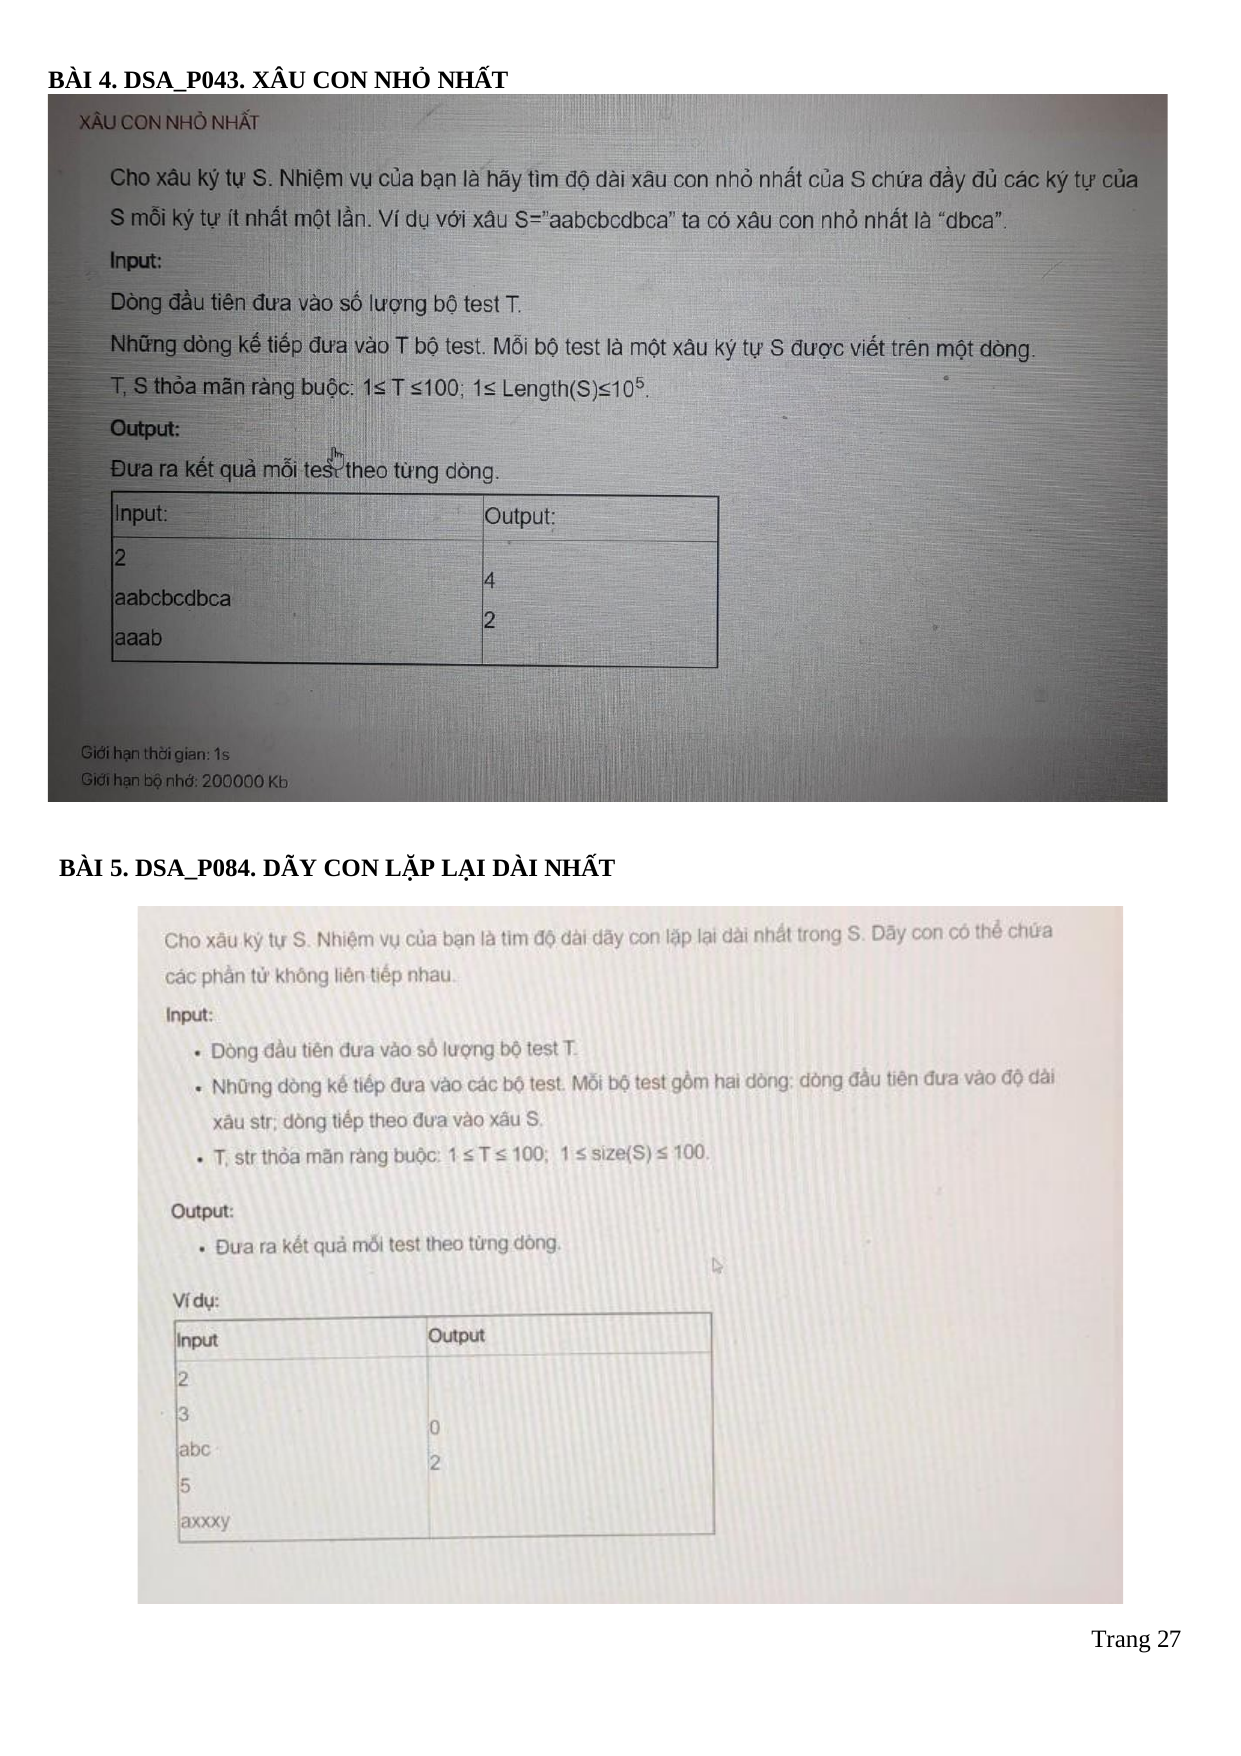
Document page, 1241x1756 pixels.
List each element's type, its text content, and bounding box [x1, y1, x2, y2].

picture [47, 94, 1168, 802]
text BÀI 5. DSA_P084. DÃY CON LẶP LẠI DÀI NHẤT [59, 853, 1226, 882]
picture [137, 906, 1124, 1604]
text BÀI 4. DSA_P043. XÂU CON NHỎ NHẤT [48, 65, 1226, 94]
